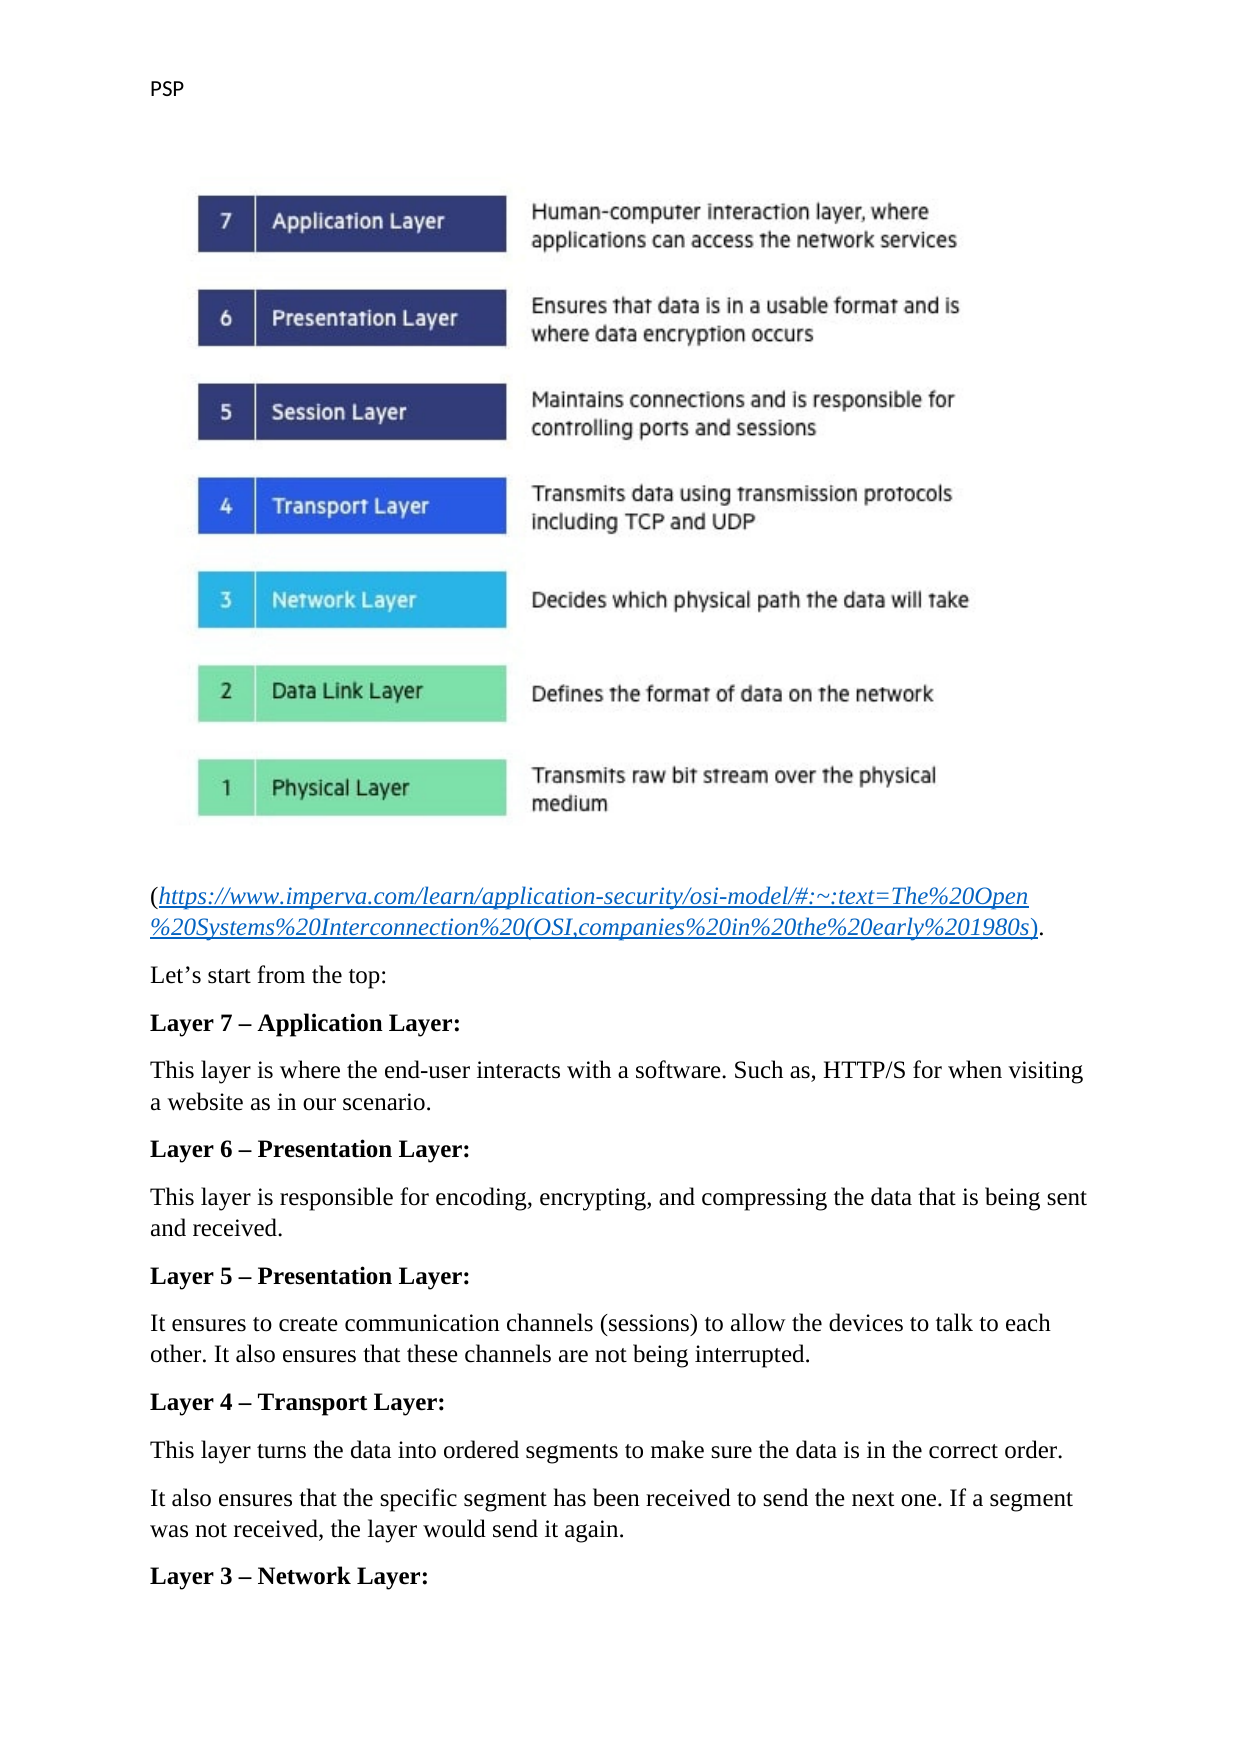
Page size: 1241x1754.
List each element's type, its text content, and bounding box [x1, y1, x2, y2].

text Layer 7 – Application Layer: [150, 1008, 1090, 1037]
text (https://www.imperva.com/learn/application-security/osi-model/#:~:text=The%20Open%20Systems%20Interconnection%20(OSI,companies%20in%20the%20early%201980s). [150, 881, 1090, 941]
text Let’s start from the top: [150, 960, 1090, 989]
text It also ensures that the specific segment has been received to send the next one. If a segment was not received, the layer would send it again. [150, 1483, 1090, 1542]
text It ensures to create communication channels (sessions) to allow the devices to talk to each other. It also ensures that these channels are not being interrupted. [150, 1308, 1090, 1368]
text This layer turns the data into ordered segments to make sure the data is in the correct order. [150, 1435, 1090, 1464]
text This layer is where the end-user interacts with a software. Such as, HTTP/S for when visiting a website as in our scenario. [150, 1056, 1090, 1115]
text Layer 5 – Presentation Layer: [150, 1261, 1090, 1289]
text This layer is responsible for encoding, encrypting, and compressing the data that is being sent and received. [150, 1182, 1090, 1242]
picture [150, 150, 1025, 863]
text Layer 6 – Presentation Layer: [150, 1134, 1090, 1163]
text Layer 3 – Network Layer: [150, 1561, 1090, 1590]
text Layer 4 – Transport Layer: [150, 1387, 1090, 1416]
